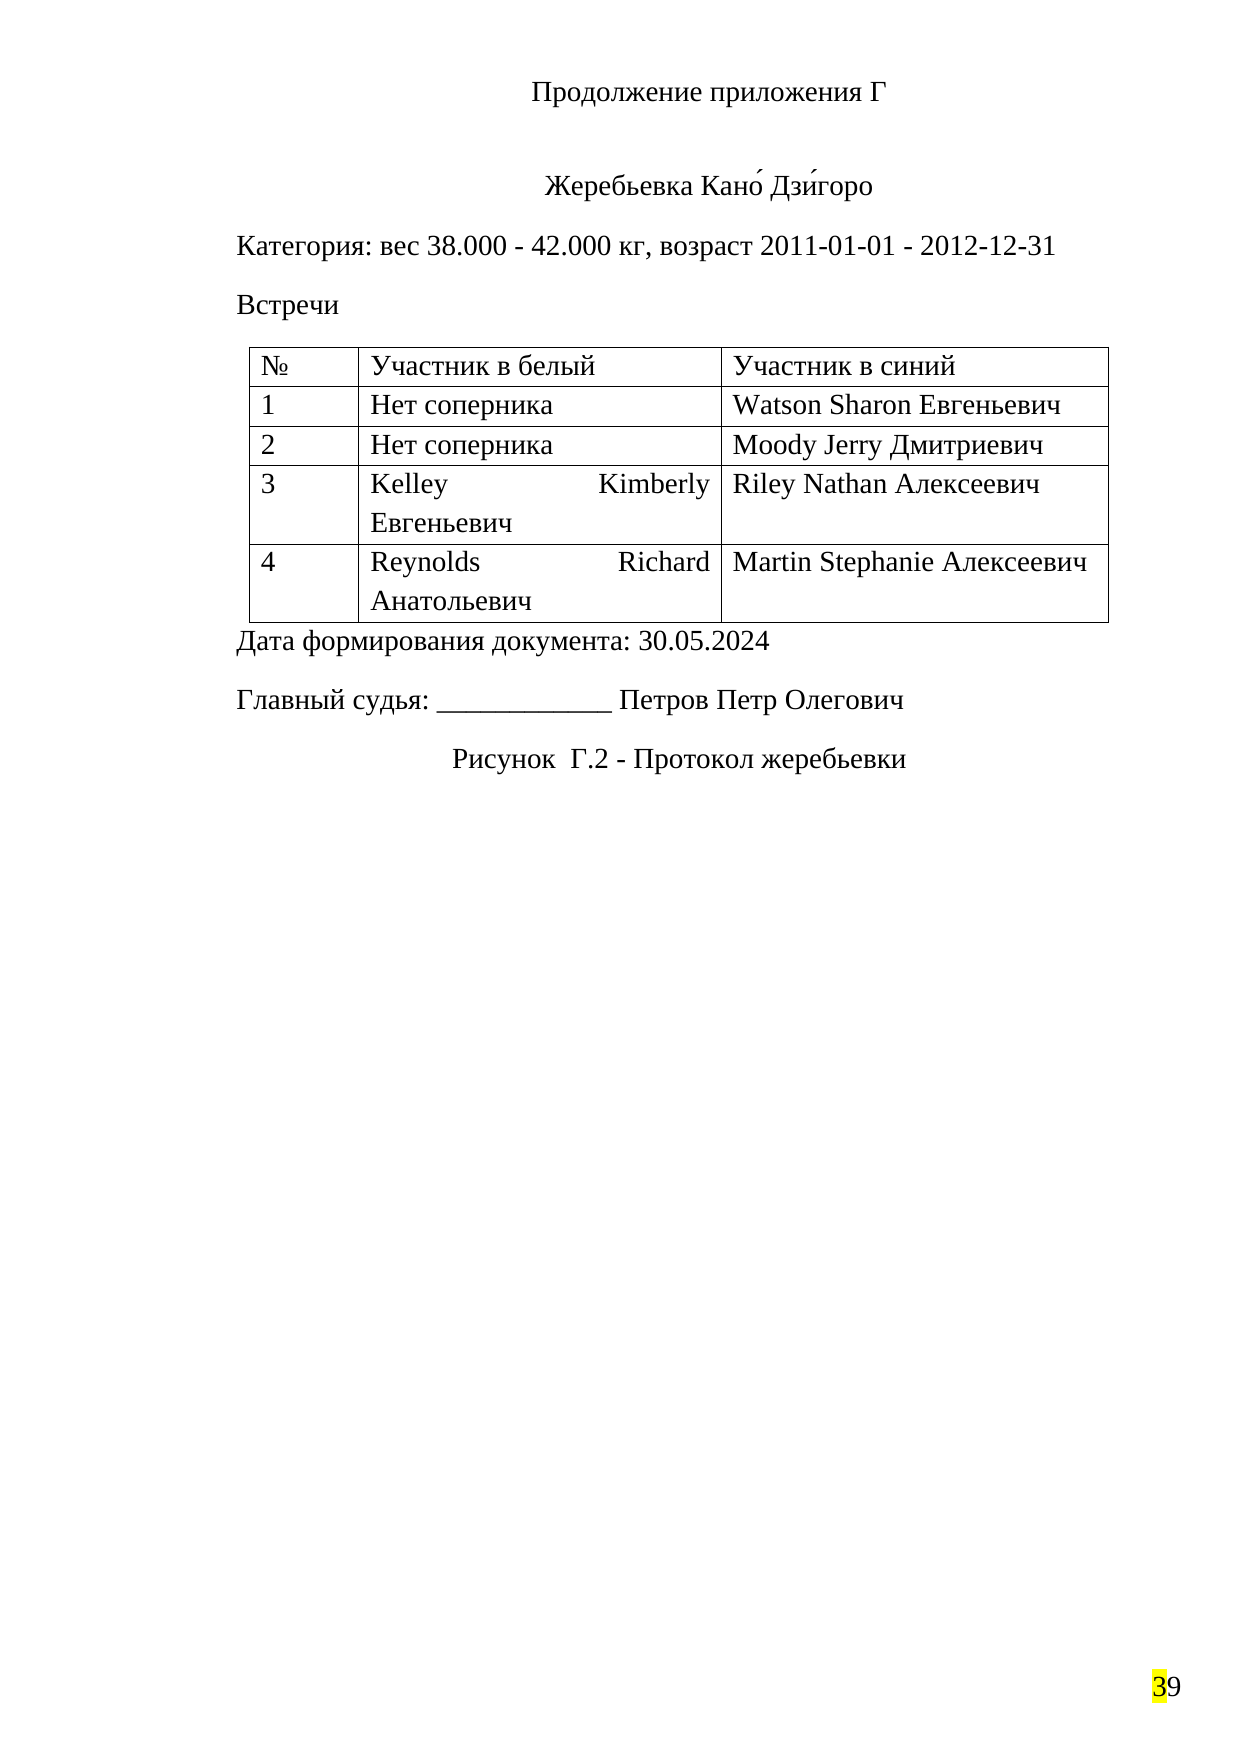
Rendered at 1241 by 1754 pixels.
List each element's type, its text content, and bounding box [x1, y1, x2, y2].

table_header Участник в белый [359, 348, 721, 386]
text Рисунок Г.2 - Протокол жеребьевки [177, 741, 1181, 775]
text Жеребьевка Кано́ Дзи́горо [236, 168, 1181, 202]
table_cell Martin Stephanie Алексеевич [722, 545, 1108, 622]
table_cell 3 [250, 466, 358, 543]
table_cell Нет соперника [359, 427, 721, 465]
table_cell Watson Sharon Евгеньевич [722, 387, 1108, 426]
table_cell Riley Nathan Алексеевич [722, 466, 1108, 543]
table_cell 2 [250, 427, 358, 465]
table_cell 1 [250, 387, 358, 426]
text Главный судья: ____________ Петров Петр Олегович [236, 682, 1181, 716]
table_cell Kelley Kimberly Евгеньевич [359, 466, 721, 543]
table_cell Moody Jerry Дмитриевич [722, 427, 1108, 465]
table_cell Reynolds Richard Анатольевич [359, 545, 721, 622]
text Встречи [236, 287, 1181, 321]
table_cell 4 [250, 545, 358, 622]
table_cell Нет соперника [359, 387, 721, 426]
text Дата формирования документа: 30.05.2024 [236, 623, 1181, 656]
table_header № [250, 348, 358, 386]
text Категория: вес 38.000 - 42.000 кг, возраст 2011-01-01 - 2012-12-31 [236, 228, 1181, 261]
table_header Участник в синий [722, 348, 1108, 386]
